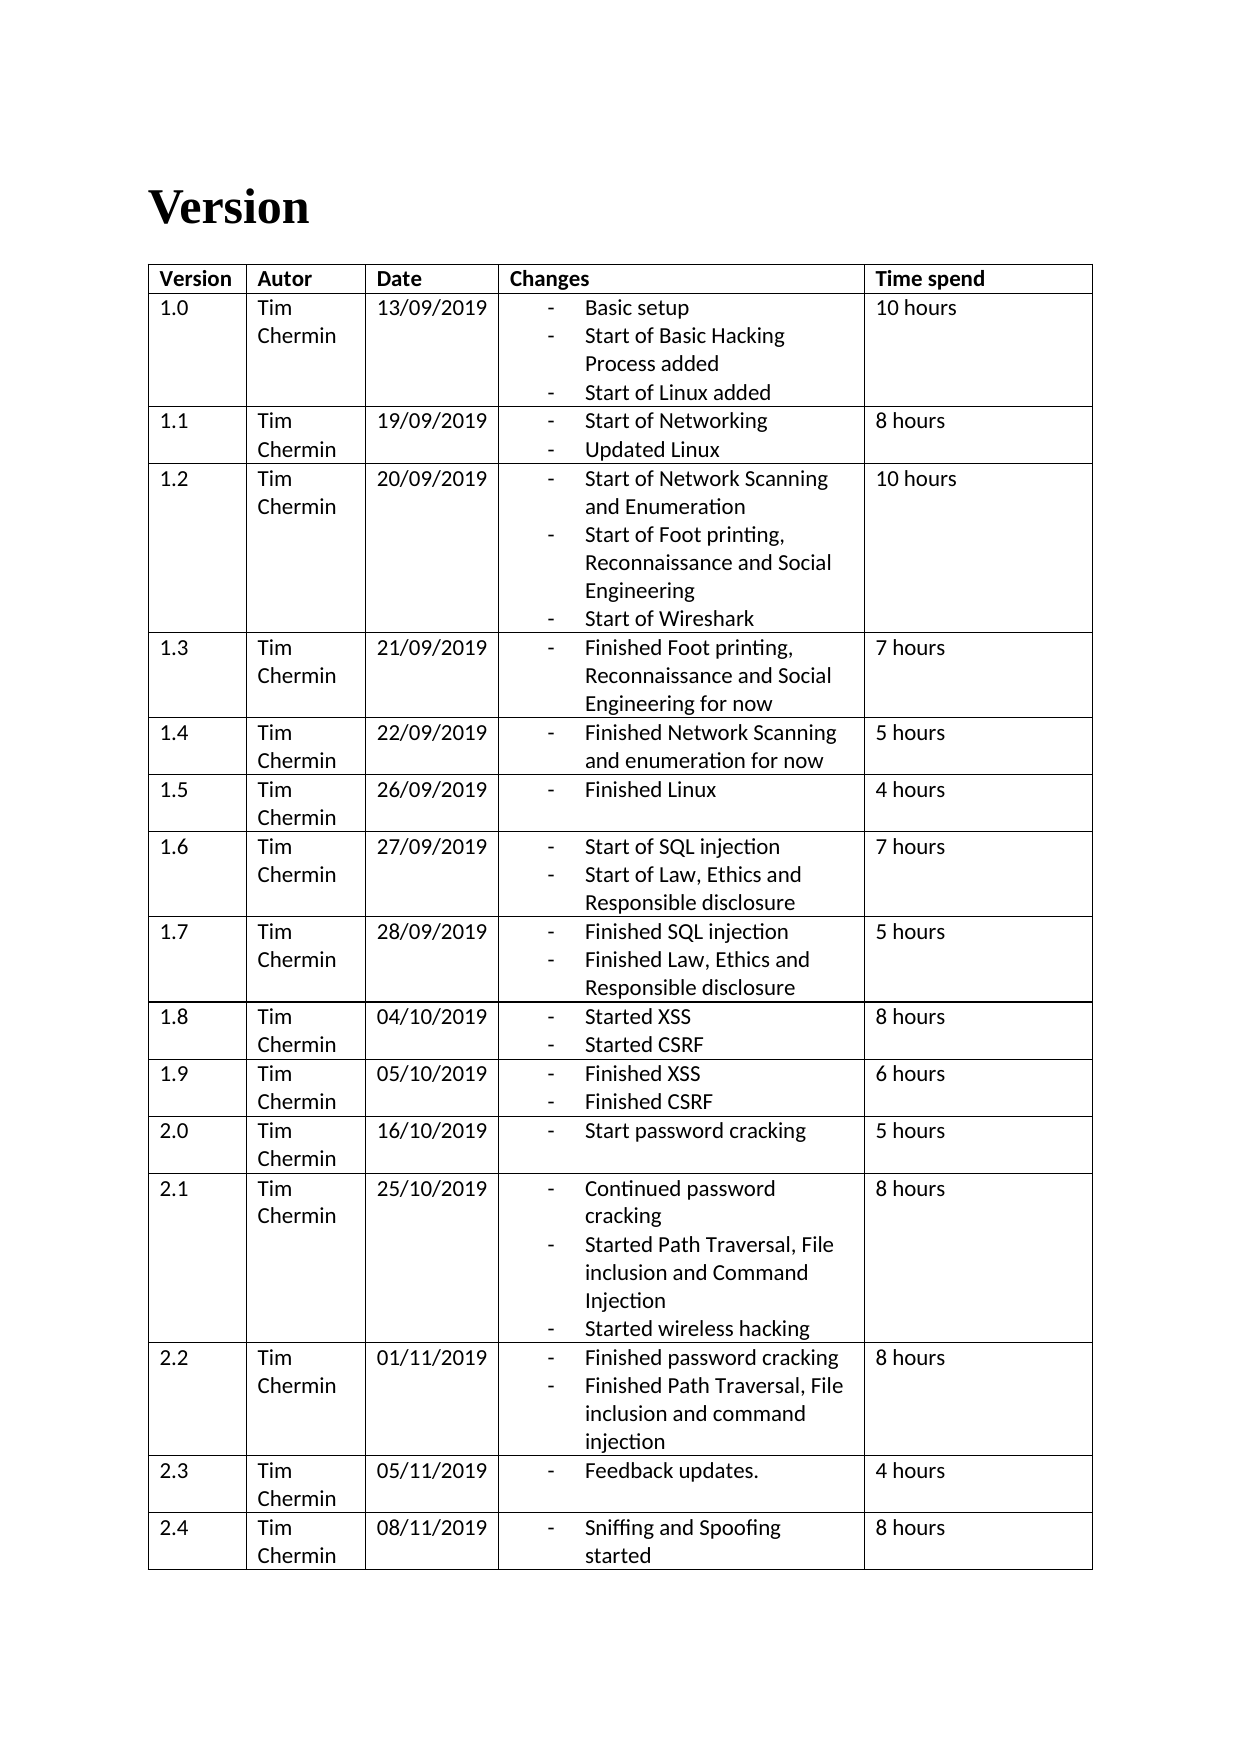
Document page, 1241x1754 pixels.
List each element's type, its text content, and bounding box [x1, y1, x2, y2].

table_cell 4 hours [865, 775, 1092, 831]
table_cell 5 hours [865, 718, 1092, 774]
table_cell 8 hours [865, 407, 1092, 463]
table_cell Tim Chermin [247, 1456, 365, 1512]
table_cell 21/09/2019 [366, 633, 498, 717]
table_cell Feedback updates. [499, 1456, 864, 1512]
table_cell 10 hours [865, 294, 1092, 406]
table_cell 1.6 [149, 832, 246, 916]
table_cell 5 hours [865, 917, 1092, 1001]
table_cell 05/10/2019 [366, 1060, 498, 1116]
table_cell 28/09/2019 [366, 917, 498, 1001]
table_cell Finished password cracking Finished Path Traversal, File inclusion and command injection [499, 1343, 864, 1455]
table_cell 20/09/2019 [366, 464, 498, 632]
table_cell 2.2 [149, 1343, 246, 1455]
table_cell Continued password cracking Started Path Traversal, File inclusion and Command Injection Started wireless hacking [499, 1174, 864, 1342]
table_cell 2.0 [149, 1117, 246, 1173]
table_cell Tim Chermin [247, 633, 365, 717]
table_cell Start of Network Scanning and Enumeration Start of Foot printing, Reconnaissance and Social Engineering Start of Wireshark [499, 464, 864, 632]
table_cell Tim Chermin [247, 1117, 365, 1173]
table_header Autor [247, 265, 365, 292]
table_cell Finished Linux [499, 775, 864, 831]
subtitle Version [148, 177, 1093, 234]
table_cell Tim Chermin [247, 832, 365, 916]
table_cell 19/09/2019 [366, 407, 498, 463]
table_cell 5 hours [865, 1117, 1092, 1173]
table_cell Finished Foot printing, Reconnaissance and Social Engineering for now [499, 633, 864, 717]
table_cell Tim Chermin [247, 775, 365, 831]
table_cell 4 hours [865, 1456, 1092, 1512]
table_header Date [366, 265, 498, 292]
table_cell 25/10/2019 [366, 1174, 498, 1342]
table_cell 16/10/2019 [366, 1117, 498, 1173]
table_cell 1.7 [149, 917, 246, 1001]
table_header Version [149, 265, 246, 292]
table_cell Started XSS Started CSRF [499, 1003, 864, 1058]
table_cell 7 hours [865, 633, 1092, 717]
table_cell Start of Networking Updated Linux [499, 407, 864, 463]
table_cell Sniffing and Spoofing started [499, 1513, 864, 1569]
table_cell 05/11/2019 [366, 1456, 498, 1512]
table_cell Tim Chermin [247, 718, 365, 774]
table_cell 1.9 [149, 1060, 246, 1116]
table_cell 04/10/2019 [366, 1003, 498, 1058]
table_cell Tim Chermin [247, 1174, 365, 1342]
table_cell Tim Chermin [247, 464, 365, 632]
table_cell 13/09/2019 [366, 294, 498, 406]
table_header Changes [499, 265, 864, 292]
table_cell Finished XSS Finished CSRF [499, 1060, 864, 1116]
table_cell 2.4 [149, 1513, 246, 1569]
table_cell 8 hours [865, 1343, 1092, 1455]
table_cell 1.2 [149, 464, 246, 632]
table_cell 1.4 [149, 718, 246, 774]
table_cell 6 hours [865, 1060, 1092, 1116]
table_cell 10 hours [865, 464, 1092, 632]
table_cell 01/11/2019 [366, 1343, 498, 1455]
table_cell Finished SQL injection Finished Law, Ethics and Responsible disclosure [499, 917, 864, 1001]
table_cell Tim Chermin [247, 1060, 365, 1116]
table_cell Tim Chermin [247, 917, 365, 1001]
table_cell 8 hours [865, 1174, 1092, 1342]
table_cell 2.3 [149, 1456, 246, 1512]
table_cell 8 hours [865, 1513, 1092, 1569]
table_cell 22/09/2019 [366, 718, 498, 774]
table_cell 08/11/2019 [366, 1513, 498, 1569]
table_cell 27/09/2019 [366, 832, 498, 916]
table_cell Tim Chermin [247, 1513, 365, 1569]
table_cell 1.0 [149, 294, 246, 406]
table_cell 26/09/2019 [366, 775, 498, 831]
table_header Time spend [865, 265, 1092, 292]
table_cell Basic setup Start of Basic Hacking Process added Start of Linux added [499, 294, 864, 406]
table_cell 8 hours [865, 1003, 1092, 1058]
table_cell 1.8 [149, 1003, 246, 1058]
table_cell Tim Chermin [247, 1343, 365, 1455]
table_cell 1.3 [149, 633, 246, 717]
table_cell Start password cracking [499, 1117, 864, 1173]
table_cell 2.1 [149, 1174, 246, 1342]
table_cell 1.5 [149, 775, 246, 831]
table_cell 7 hours [865, 832, 1092, 916]
table_cell Tim Chermin [247, 294, 365, 406]
table_cell 1.1 [149, 407, 246, 463]
table_cell Tim Chermin [247, 1003, 365, 1058]
table_cell Finished Network Scanning and enumeration for now [499, 718, 864, 774]
table_cell Start of SQL injection Start of Law, Ethics and Responsible disclosure [499, 832, 864, 916]
table_cell Tim Chermin [247, 407, 365, 463]
